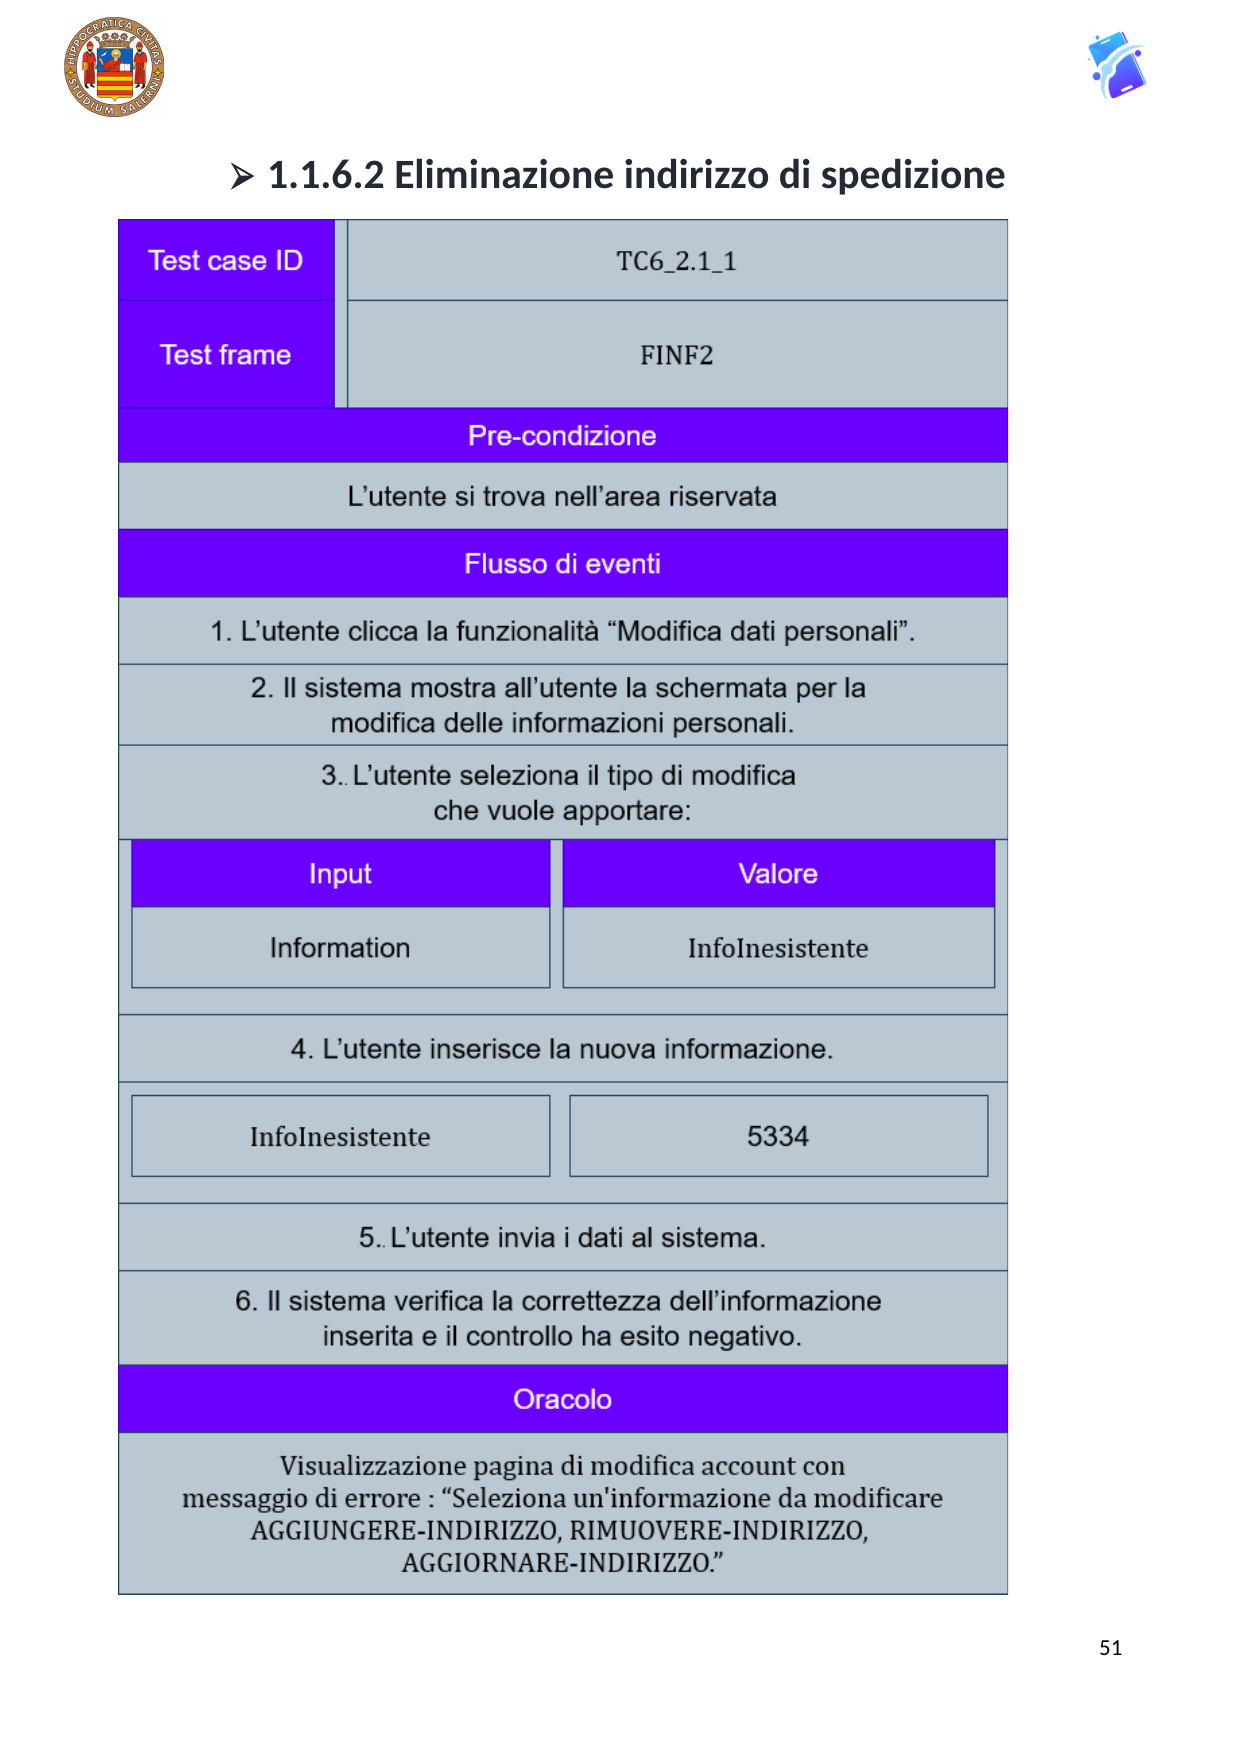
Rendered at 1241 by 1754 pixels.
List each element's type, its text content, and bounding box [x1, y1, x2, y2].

picture [63, 17, 164, 118]
picture [1061, 11, 1174, 133]
list 1.1.6.2 Eliminazione indirizzo di spedizione [229, 148, 1122, 198]
picture [118, 219, 1009, 1595]
